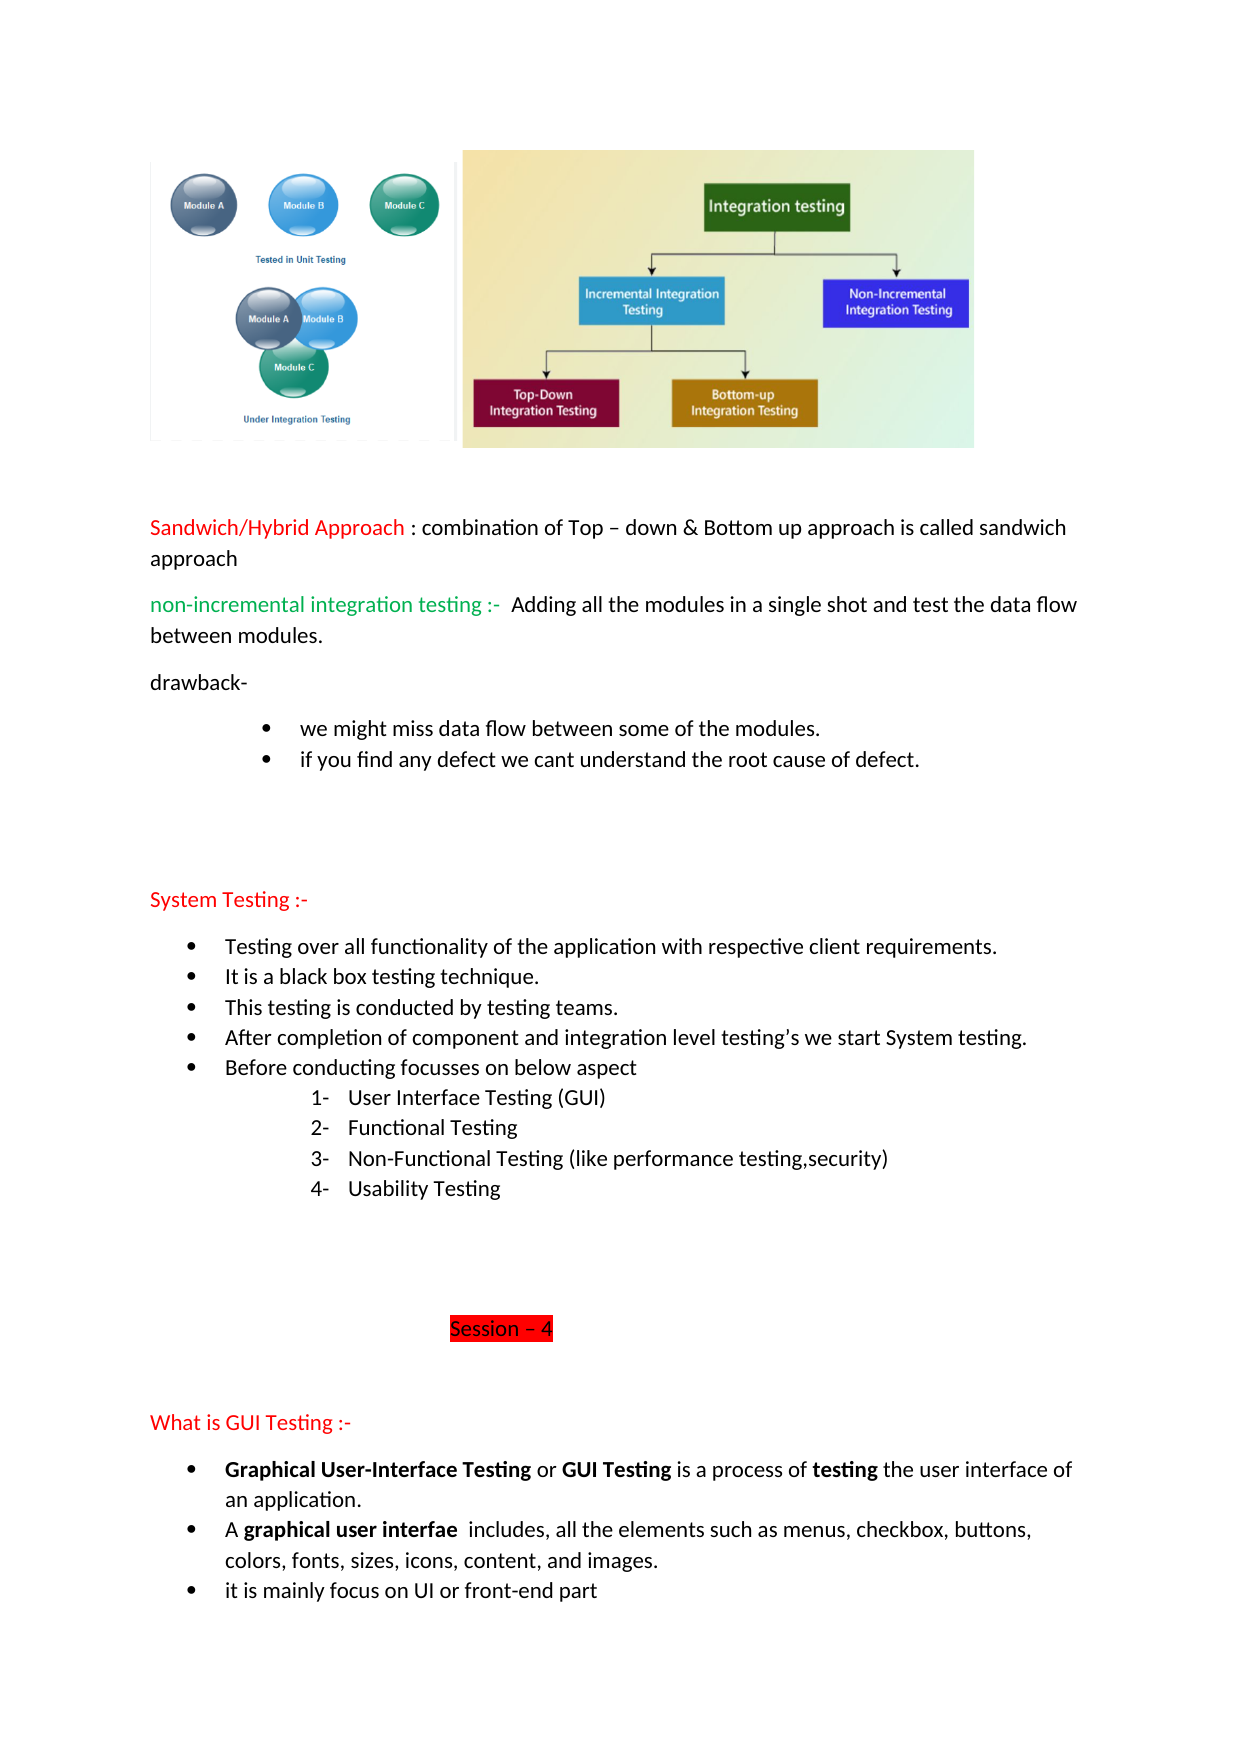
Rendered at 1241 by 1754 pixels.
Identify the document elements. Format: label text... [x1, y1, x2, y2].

text What is GUI Testing :- [150, 1408, 1090, 1436]
list we might miss data flow between some of the modules. [262, 714, 1090, 742]
picture [150, 159, 458, 448]
list It is a black box testing technique. [187, 962, 1090, 990]
list Graphical User-Interface Testing or GUI Testing is a process of testing the user interface of an application. [187, 1455, 1090, 1513]
list Testing over all functionality of the application with respective client requirements. [187, 932, 1090, 960]
list Non-Functional Testing (like performance testing,security) [310, 1144, 1090, 1172]
text Sandwich/Hybrid Approach : combination of Top – down & Bottom up approach is called sandwich approach [150, 513, 1090, 572]
text Session – 4 [150, 1314, 1090, 1342]
list After completion of component and integration level testing’s we start System testing. [187, 1023, 1090, 1051]
picture [462, 150, 975, 448]
list User Interface Testing (GUI) [310, 1083, 1090, 1111]
list if you find any defect we cant understand the root cause of defect. [262, 745, 1090, 773]
list it is mainly focus on UI or front-end part [187, 1576, 1090, 1604]
text drawback- [150, 668, 1090, 696]
list Before conducting focusses on below aspect [187, 1053, 1090, 1081]
text System Testing :- [150, 885, 1090, 913]
list Functional Testing [310, 1113, 1090, 1141]
list This testing is conducted by testing teams. [187, 993, 1090, 1021]
list A graphical user interfae includes, all the elements such as menus, checkbox, buttons, colors, fonts, sizes, icons, content, and images. [187, 1516, 1090, 1574]
list Usability Testing [310, 1174, 1090, 1202]
text non-incremental integration testing :- Adding all the modules in a single shot and test the data flow between modules. [150, 591, 1090, 649]
